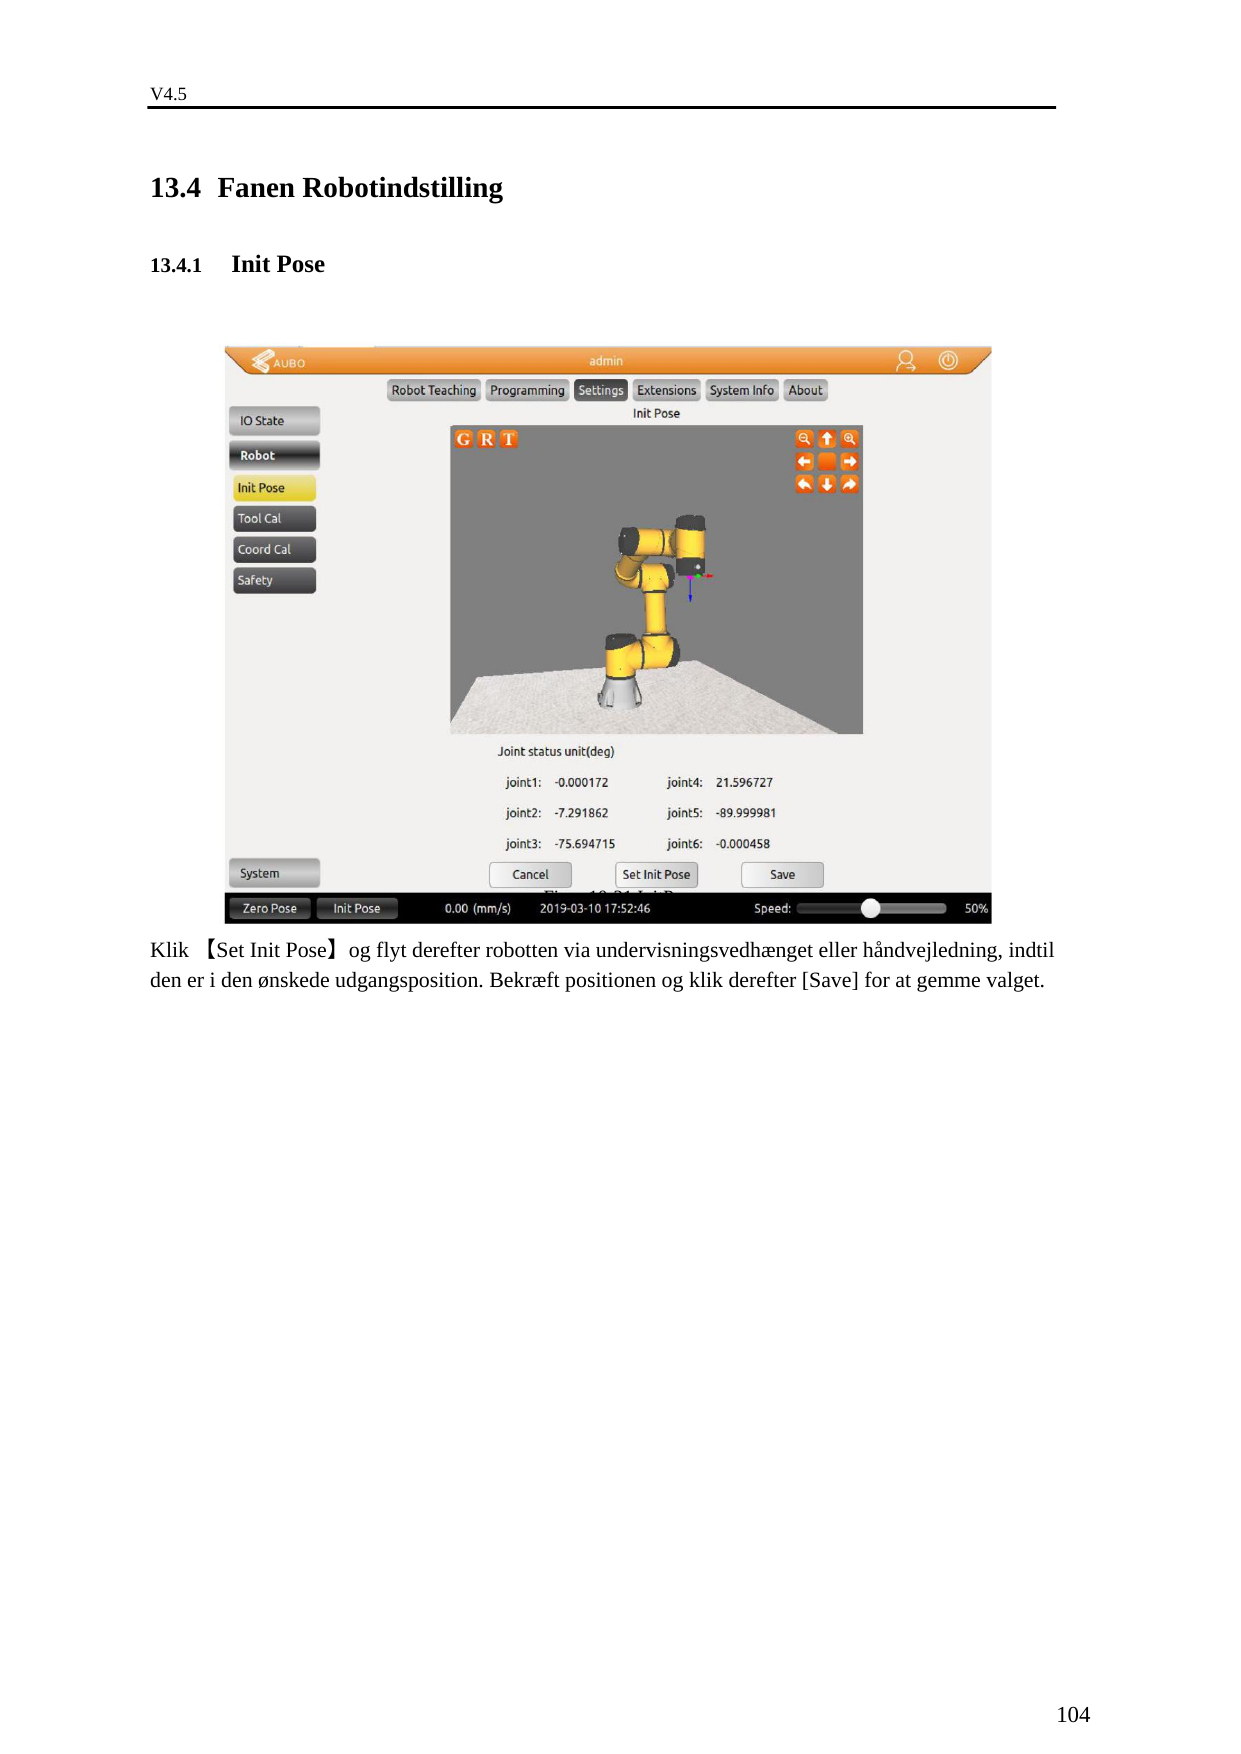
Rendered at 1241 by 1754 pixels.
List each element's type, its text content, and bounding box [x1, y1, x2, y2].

subtitle Fanen Robotindstilling [150, 170, 1090, 203]
text Klik 【Set Init Pose】og flyt derefter robotten via undervisningsvedhænget eller håndvejledning, indtil den er i den ønskede udgangsposition. Bekræft positionen og klik derefter [Save] for at gemme valget. [150, 934, 1067, 993]
text V4.5 [150, 83, 1090, 104]
picture [168, 321, 992, 886]
text Figur 10-21 InitPose [150, 886, 1092, 908]
picture [168, 908, 992, 924]
subtitle Init Pose [150, 249, 1090, 278]
